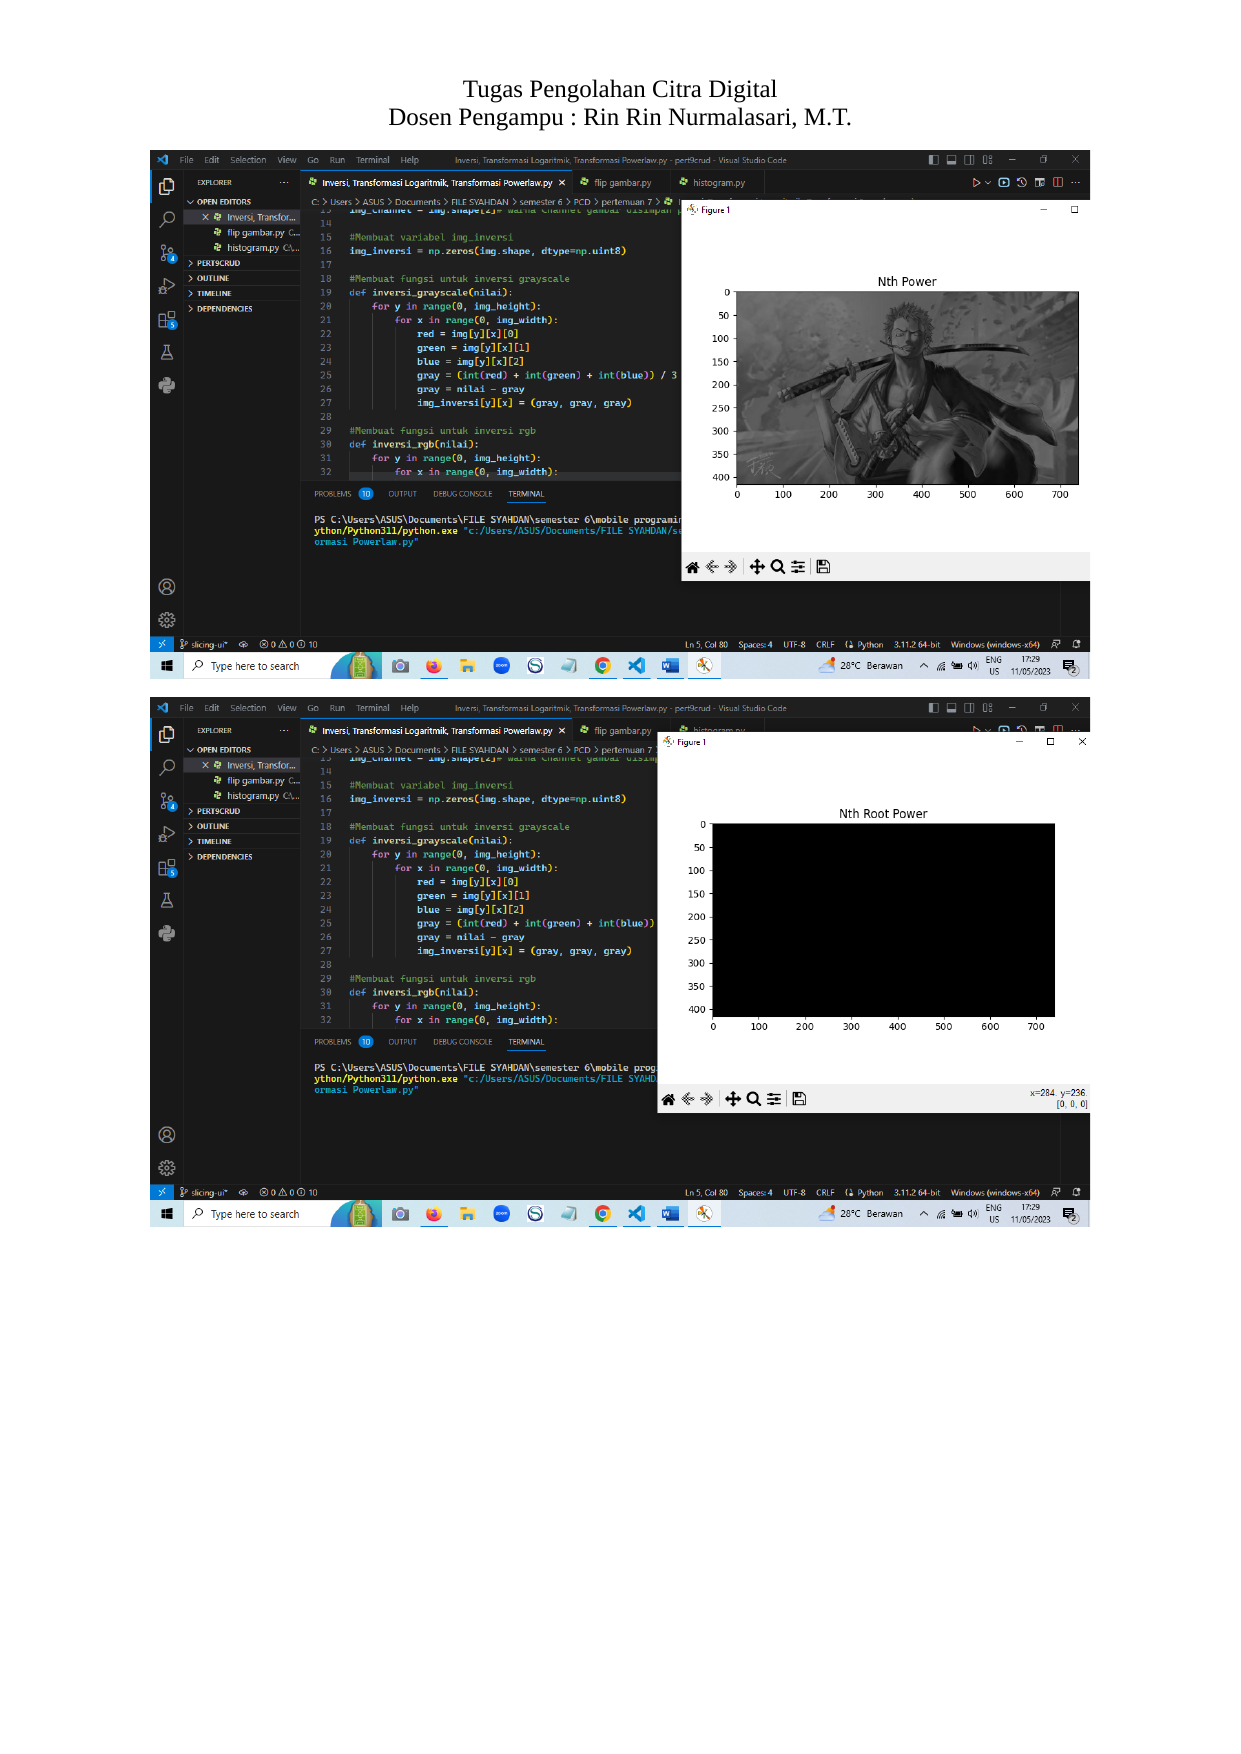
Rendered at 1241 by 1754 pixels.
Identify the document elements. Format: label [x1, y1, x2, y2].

picture [150, 150, 1091, 679]
picture [150, 697, 1091, 1227]
